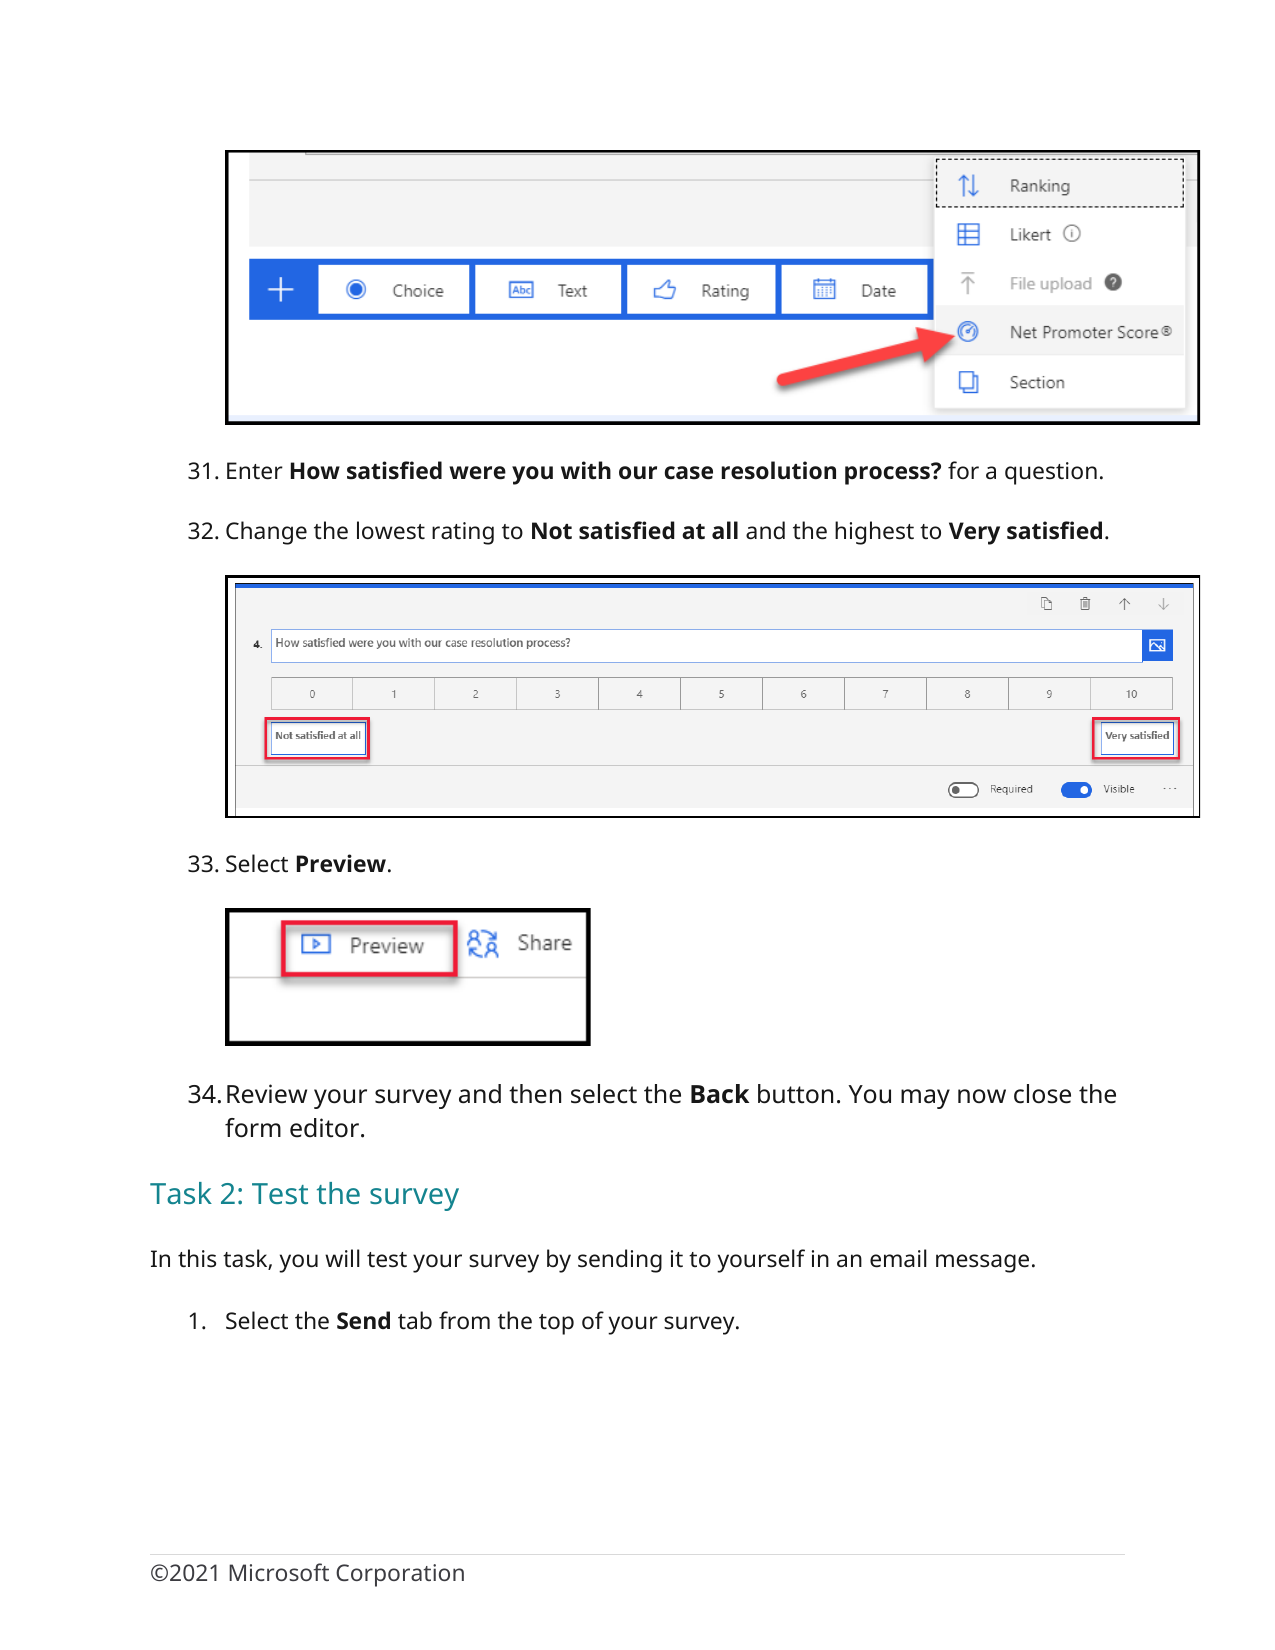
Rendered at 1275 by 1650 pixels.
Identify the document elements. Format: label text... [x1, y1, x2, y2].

list Review your survey and then select the Back button. You may now close the form editor. [187, 1076, 1125, 1144]
list Enter How satisfied were you with our case resolution process? for a question. [187, 455, 1125, 486]
picture [225, 150, 1200, 425]
list Change the lowest rating to Not satisfied at all and the highest to Very satisfied. [187, 515, 1125, 547]
list Select Preview. [187, 848, 1125, 879]
list Select the Send tab from the top of your survey. [187, 1305, 1125, 1336]
picture [225, 575, 1200, 818]
text In this task, you will test your survey by sending it to yourself in an email message. [150, 1243, 1125, 1274]
picture [225, 908, 591, 1046]
subtitle Task 2: Test the survey [150, 1173, 1125, 1213]
